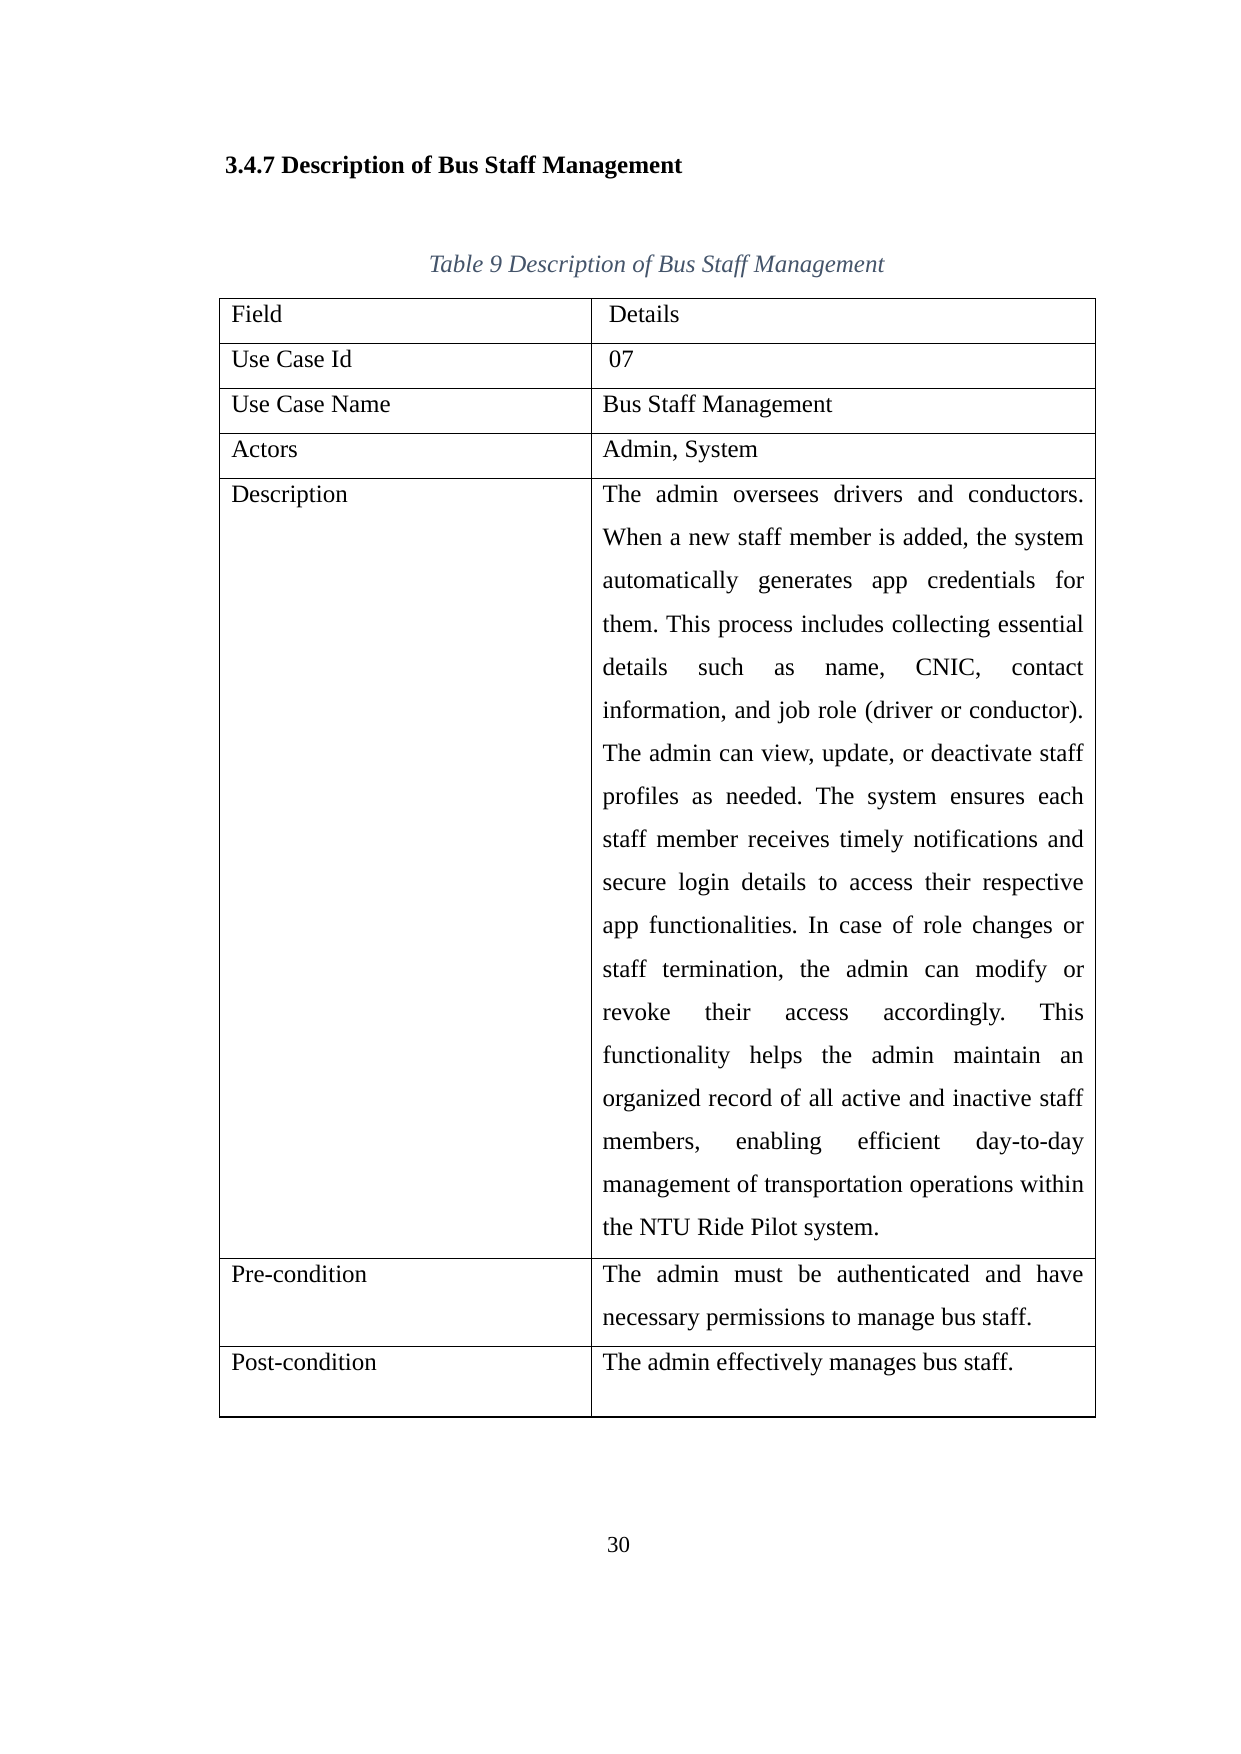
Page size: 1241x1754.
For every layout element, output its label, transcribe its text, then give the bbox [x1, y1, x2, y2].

table_cell Use Case Name [220, 389, 591, 433]
table_cell The admin oversees drivers and conductors. When a new staff member is added, the system automatically generates app credentials for them. This process includes collecting essential details such as name, CNIC, contact information, and job role (driver or conductor). The admin can view, update, or deactivate staff profiles as needed. The system ensures each staff member receives timely notifications and secure login details to access their respective app functionalities. In case of role changes or staff termination, the admin can modify or revoke their access accordingly. This functionality helps the admin maintain an organized record of all active and inactive staff members, enabling efficient day-to-day management of transportation operations within the NTU Ride Pilot system. [592, 479, 1095, 1258]
table_cell Pre-condition [220, 1259, 591, 1346]
text Table Description of Bus Staff Management [225, 249, 1090, 277]
table_header Field [220, 299, 591, 343]
table_cell Bus Staff Management [592, 389, 1095, 433]
table_cell Post-condition [220, 1347, 591, 1416]
table_cell Actors [220, 434, 591, 478]
table_cell Use Case Id [220, 344, 591, 388]
subtitle 3.4.7 Description of Bus Staff Management [225, 150, 1090, 179]
table_cell The admin effectively manages bus staff. [592, 1347, 1095, 1416]
table_header Details [592, 299, 1095, 343]
table_cell 07 [592, 344, 1095, 388]
table_cell Description [220, 479, 591, 1258]
table_cell Admin, System [592, 434, 1095, 478]
table_cell The admin must be authenticated and have necessary permissions to manage bus staff. [592, 1259, 1095, 1346]
